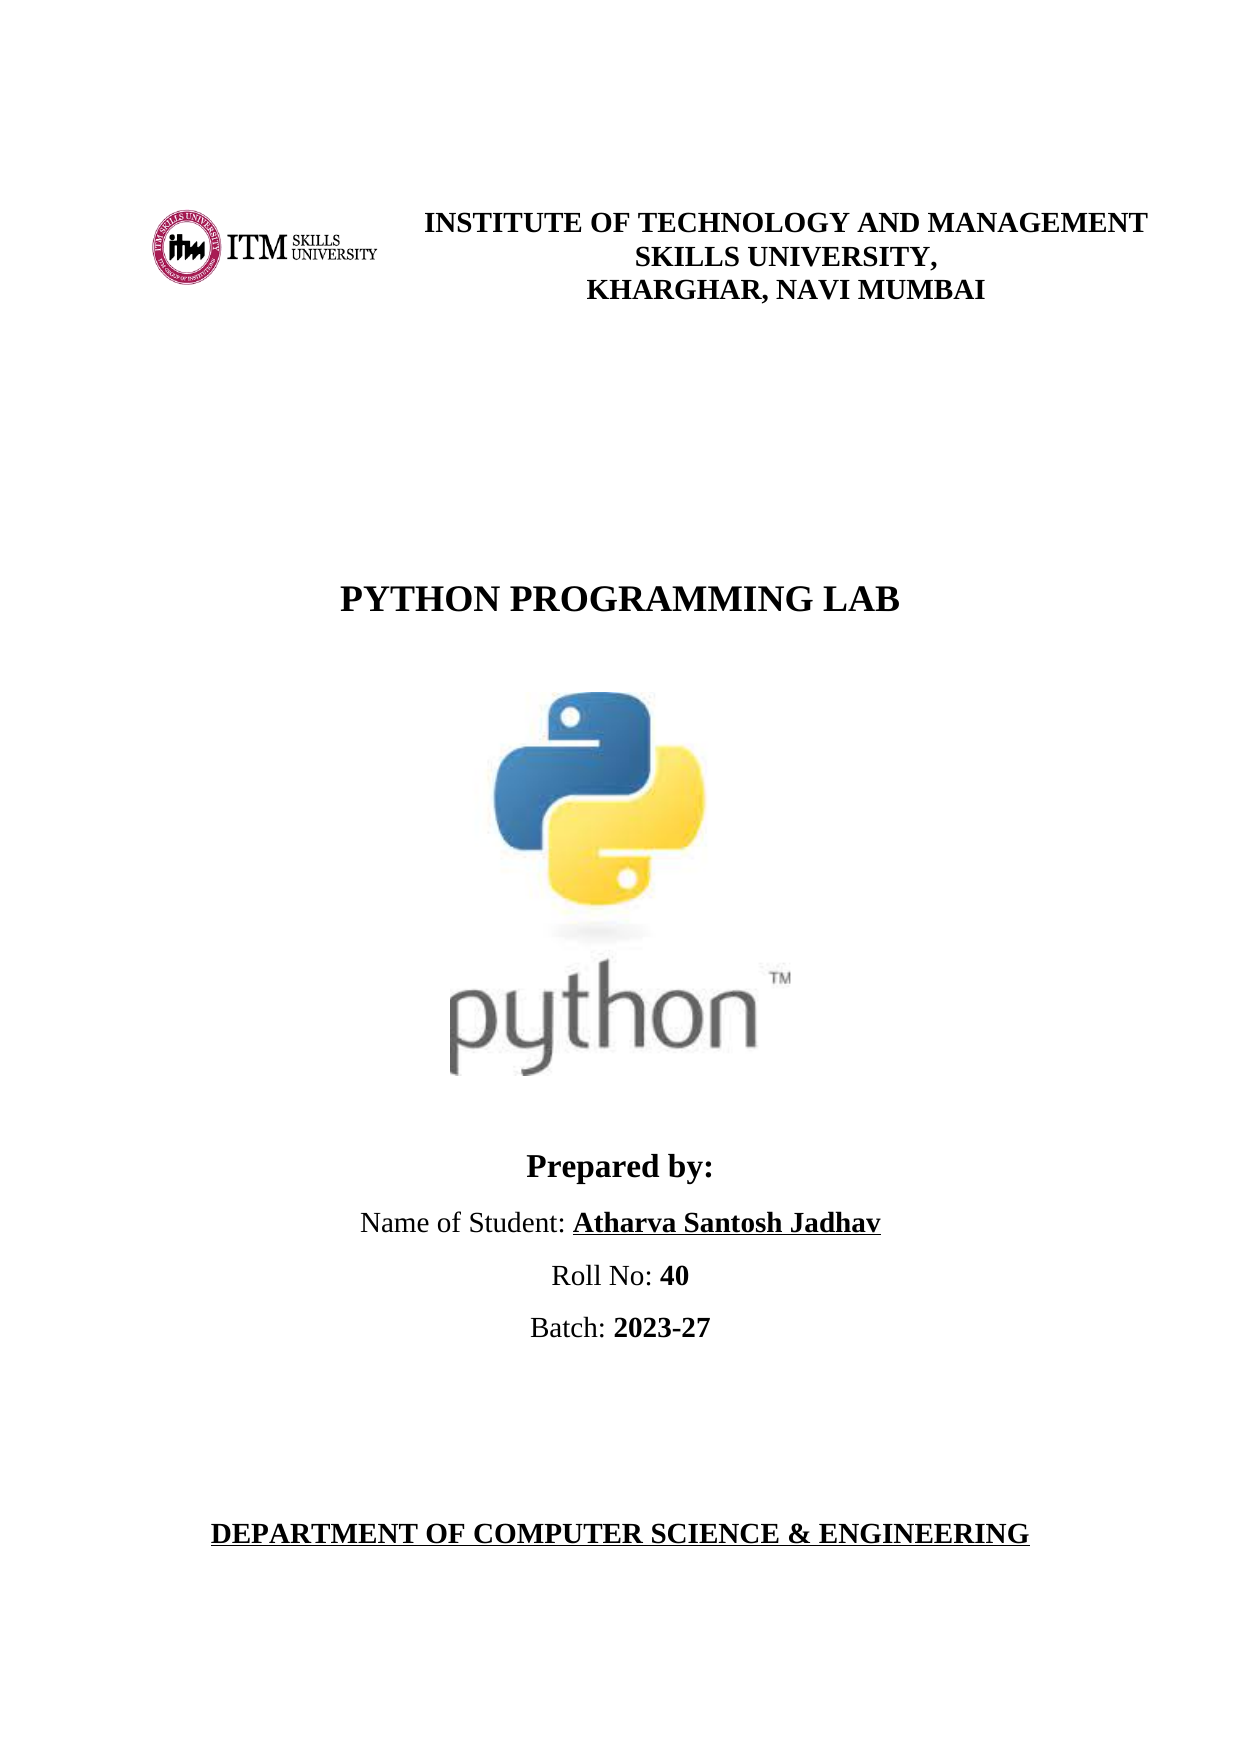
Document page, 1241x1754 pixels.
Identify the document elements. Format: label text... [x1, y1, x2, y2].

text Roll No: 40 [112, 1258, 1128, 1291]
picture [143, 205, 389, 289]
table_header [135, 197, 406, 332]
text PYTHON PROGRAMMING LAB [112, 577, 1128, 620]
text Prepared by: [112, 1147, 1128, 1185]
text Batch: 2023-27 [112, 1310, 1128, 1344]
text DEPARTMENT OF COMPUTER SCIENCE & ENGINEERING [112, 1516, 1128, 1549]
table_header INSTITUTE OF TECHNOLOGY AND MANAGEMENT SKILLS UNIVERSITY, KHARGHAR, NAVI MUMBAI [406, 197, 1166, 332]
text Name of Student: Atharva Santosh Jadhav [112, 1205, 1128, 1238]
picture [450, 692, 791, 1076]
